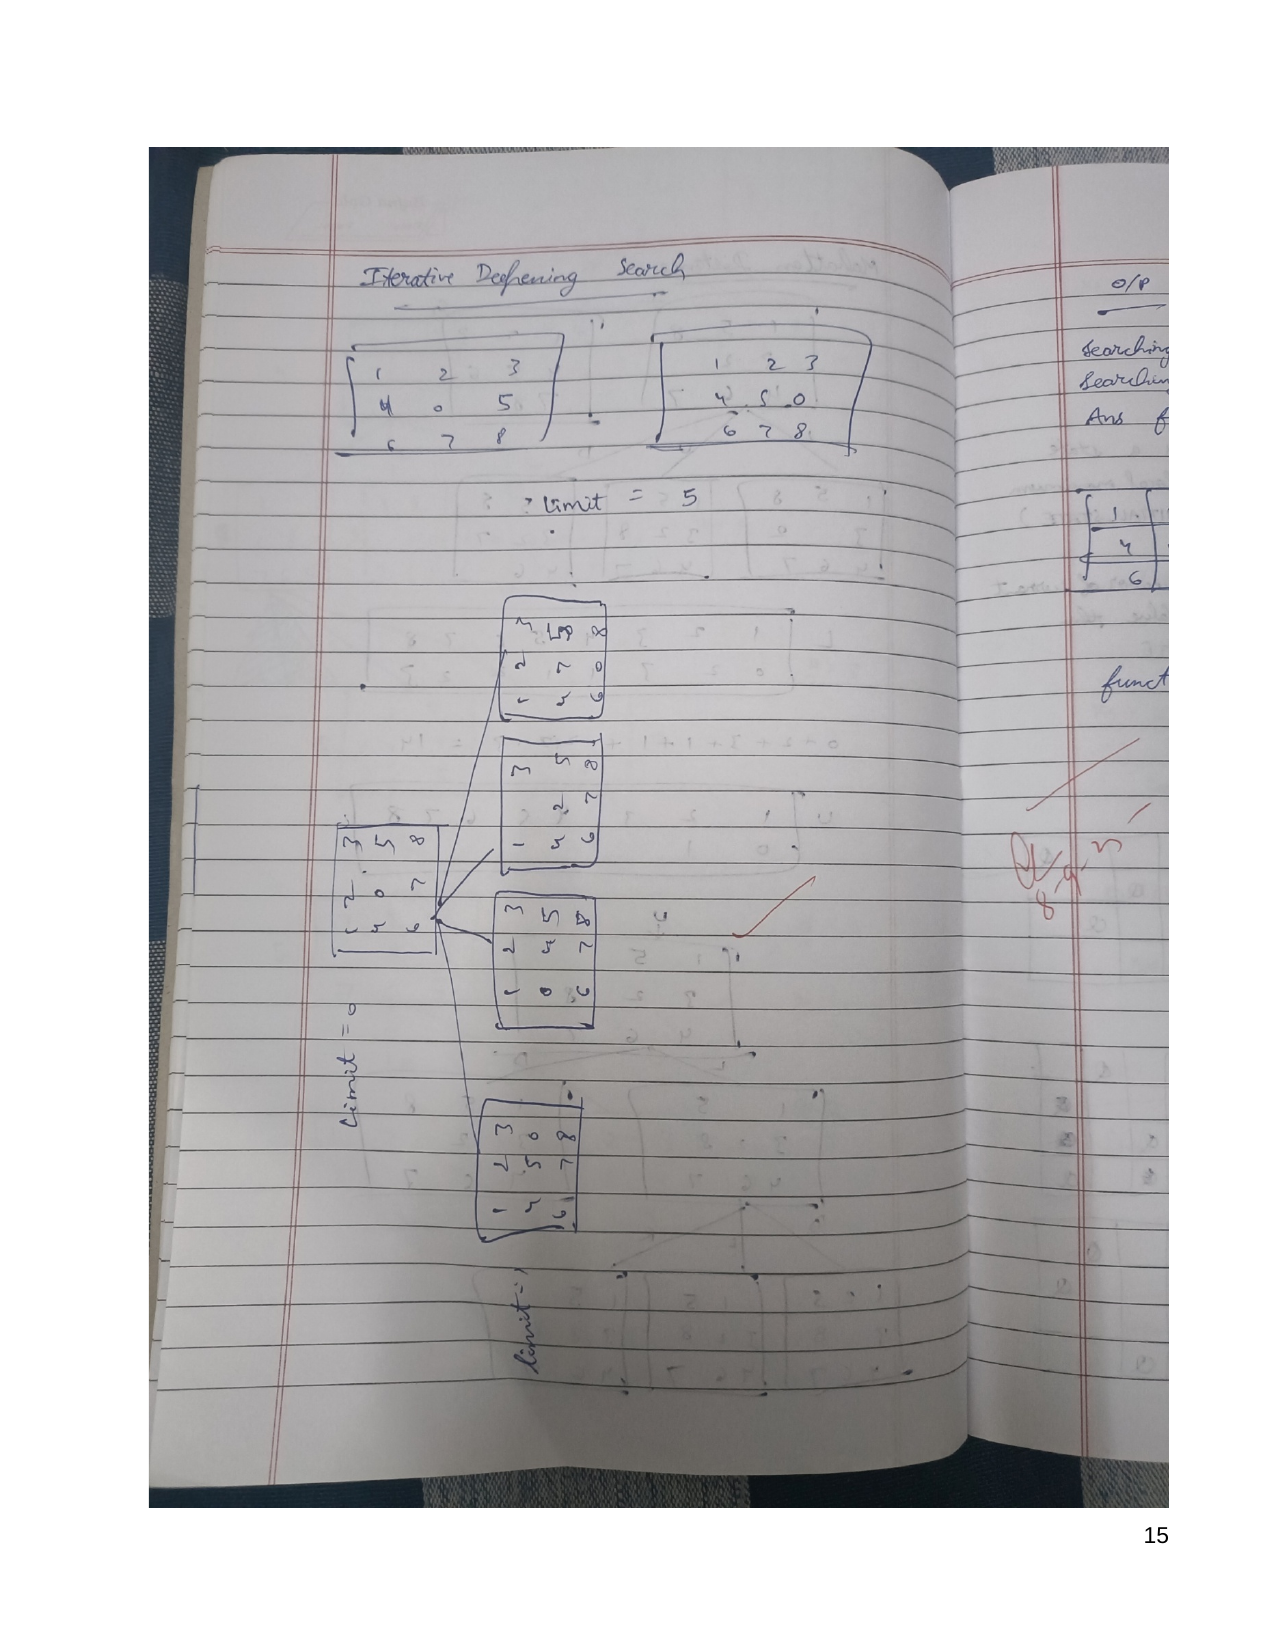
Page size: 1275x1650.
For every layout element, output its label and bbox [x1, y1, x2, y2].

picture [148, 147, 1169, 1508]
